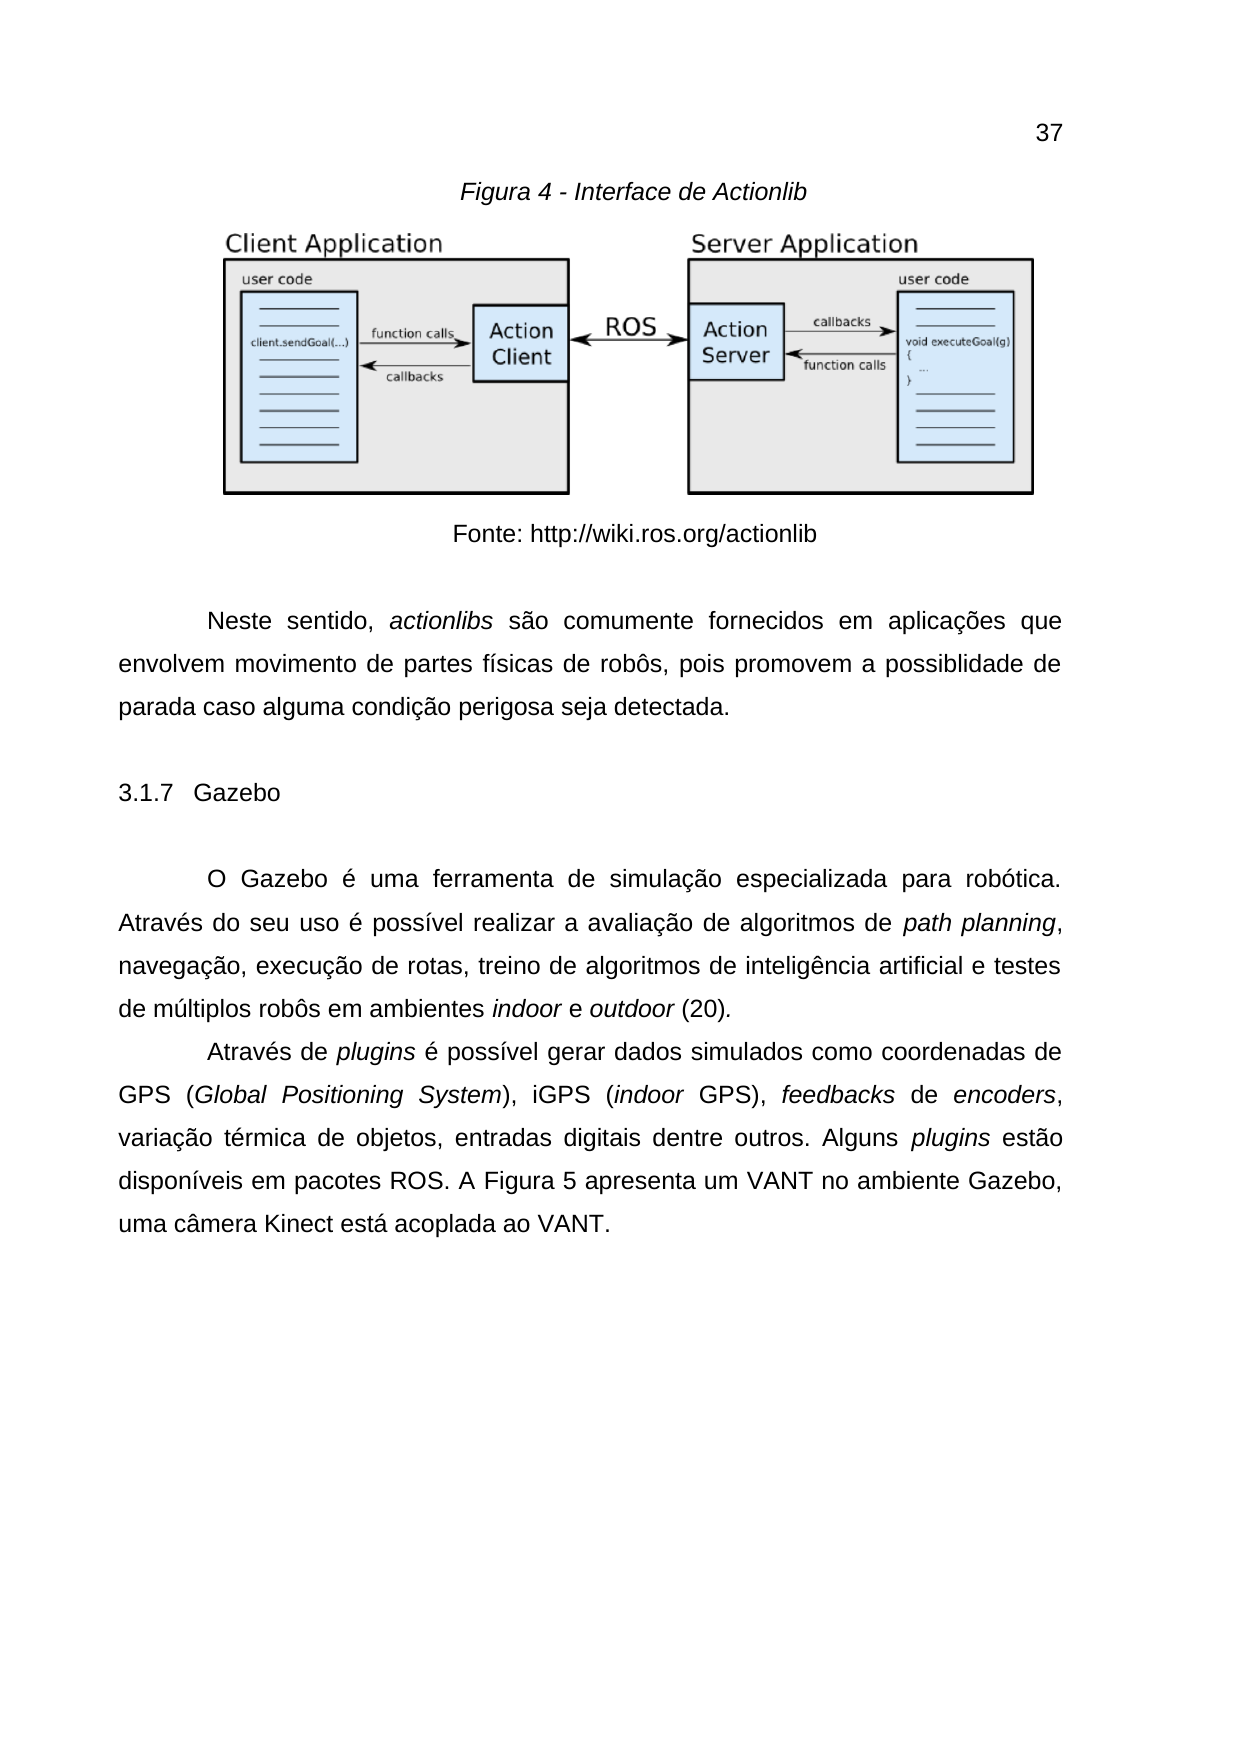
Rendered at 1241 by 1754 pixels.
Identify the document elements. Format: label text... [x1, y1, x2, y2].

subtitle Gazebo [118, 778, 1063, 807]
picture [213, 220, 1057, 506]
text Através de plugins é possível gerar dados simulados como coordenadas de GPS (Global Positioning System), iGPS (indoor GPS), feedbacks de encoders, variação térmica de objetos, entradas digitais dentre outros. Alguns plugins estão disponíveis em pacotes ROS. A Figura 5 apresenta um VANT no ambiente Gazebo, uma câmera Kinect está acoplada ao VANT. [118, 1037, 1063, 1238]
text O Gazebo é uma ferramenta de simulação especializada para robótica. Através do seu uso é possível realizar a avaliação de algoritmos de path planning, navegação, execução de rotas, treino de algoritmos de inteligência artificial e testes de múltiplos robôs em ambientes indoor e outdoor . [118, 864, 1063, 1022]
text Fonte: http://wiki.ros.org/actionlib [118, 519, 1063, 548]
text Neste sentido, actionlibs são comumente fornecidos em aplicações que envolvem movimento de partes físicas de robôs, pois promovem a possiblidade de parada caso alguma condição perigosa seja detectada. [118, 606, 1063, 721]
text Figura 4 - Interface de Actionlib [118, 177, 1063, 206]
